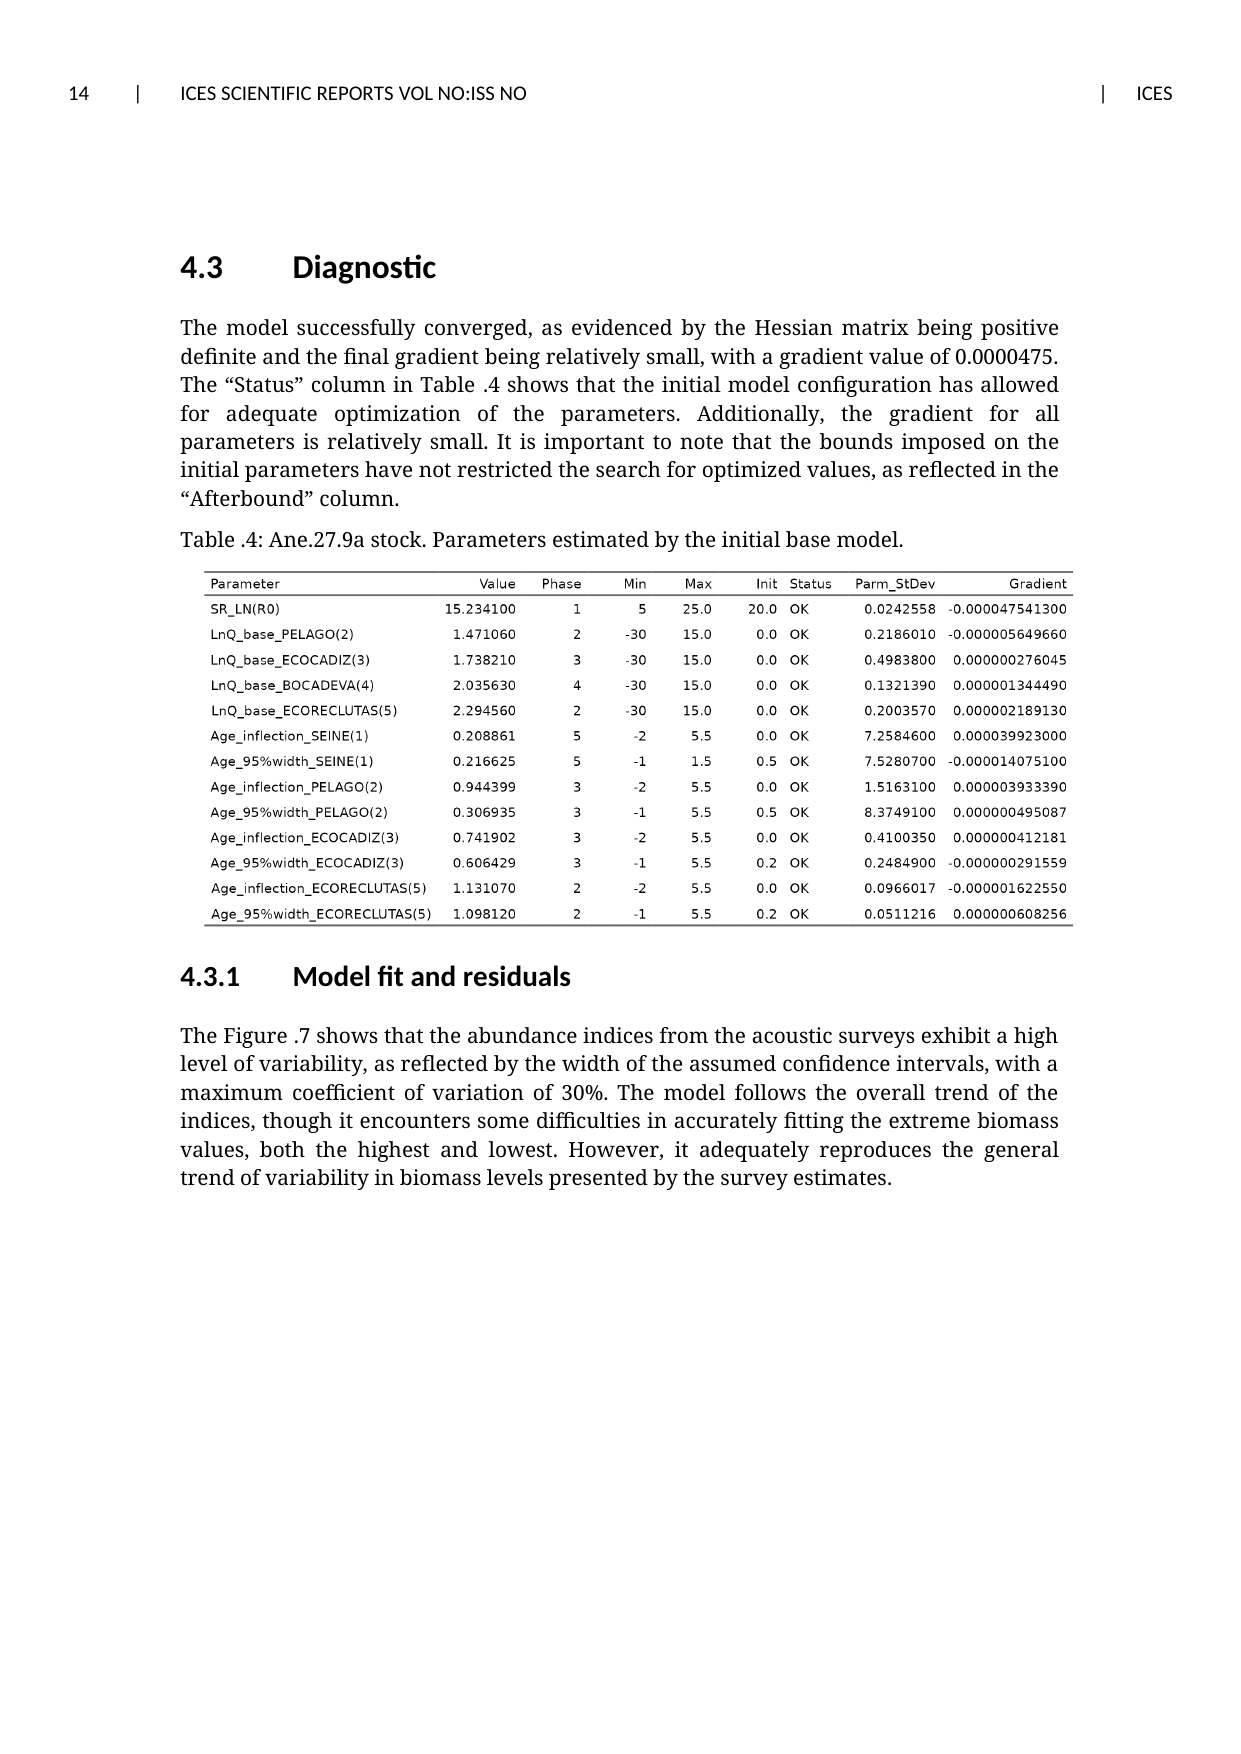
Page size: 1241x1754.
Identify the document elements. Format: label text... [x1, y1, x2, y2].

subtitle Model fit and residuals [180, 958, 1060, 994]
text Table .: Ane.27.9a stock. Parameters estimated by the initial base model. [180, 525, 1060, 553]
picture [198, 566, 1079, 932]
subtitle Diagnostic [180, 246, 1060, 286]
